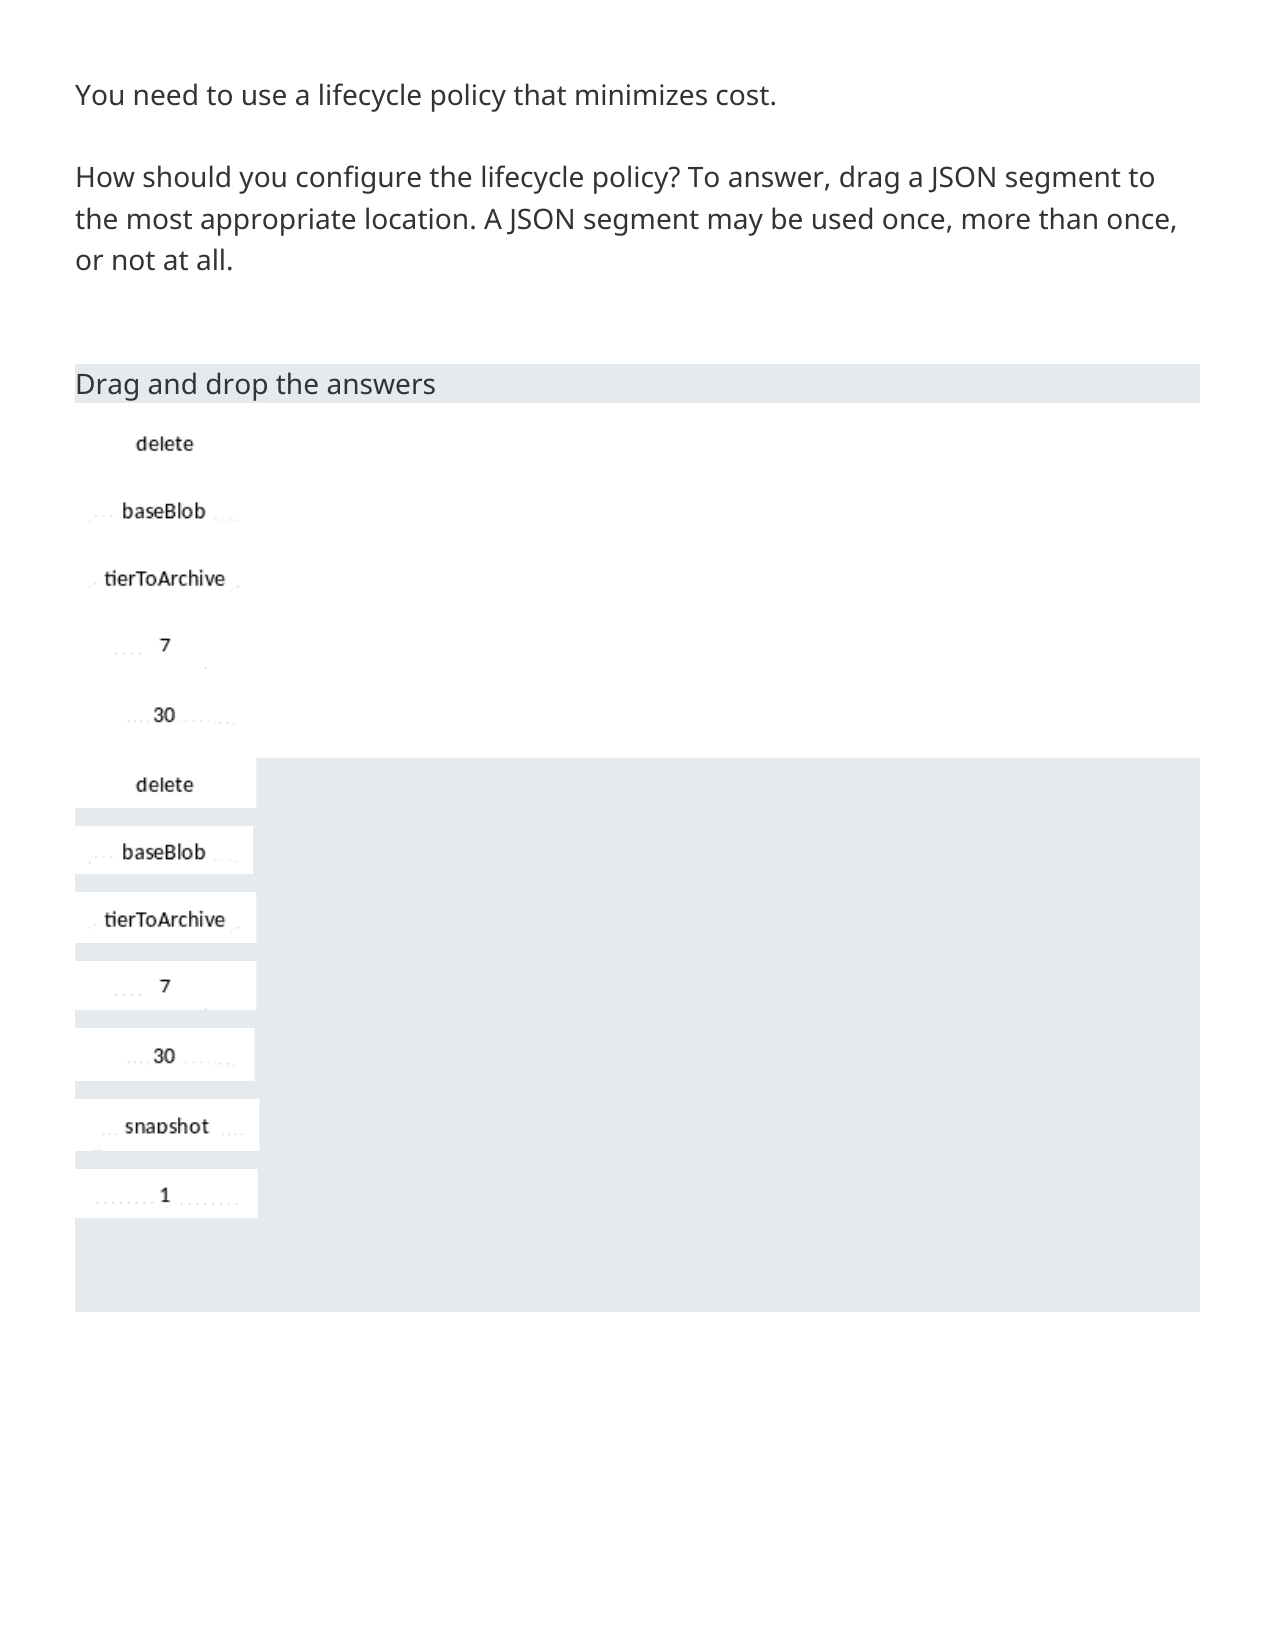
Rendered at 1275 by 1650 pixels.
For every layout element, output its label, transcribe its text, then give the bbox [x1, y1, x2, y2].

picture [75, 551, 257, 602]
picture [75, 961, 257, 1010]
picture [75, 620, 257, 669]
picture [75, 1099, 260, 1151]
picture [75, 1028, 255, 1081]
text Drag and drop the answers [75, 364, 1200, 403]
picture [75, 1169, 258, 1218]
picture [75, 485, 254, 533]
picture [75, 826, 254, 874]
text You need to use a lifecycle policy that minimizes cost. How should you configure the lifecycle policy? To answer, drag a JSON segment to the most appropriate location. A JSON segment may be used once, more than once, or not at all. [75, 75, 1200, 279]
picture [75, 892, 257, 943]
picture [75, 758, 257, 808]
picture [75, 416, 257, 467]
picture [75, 687, 255, 740]
